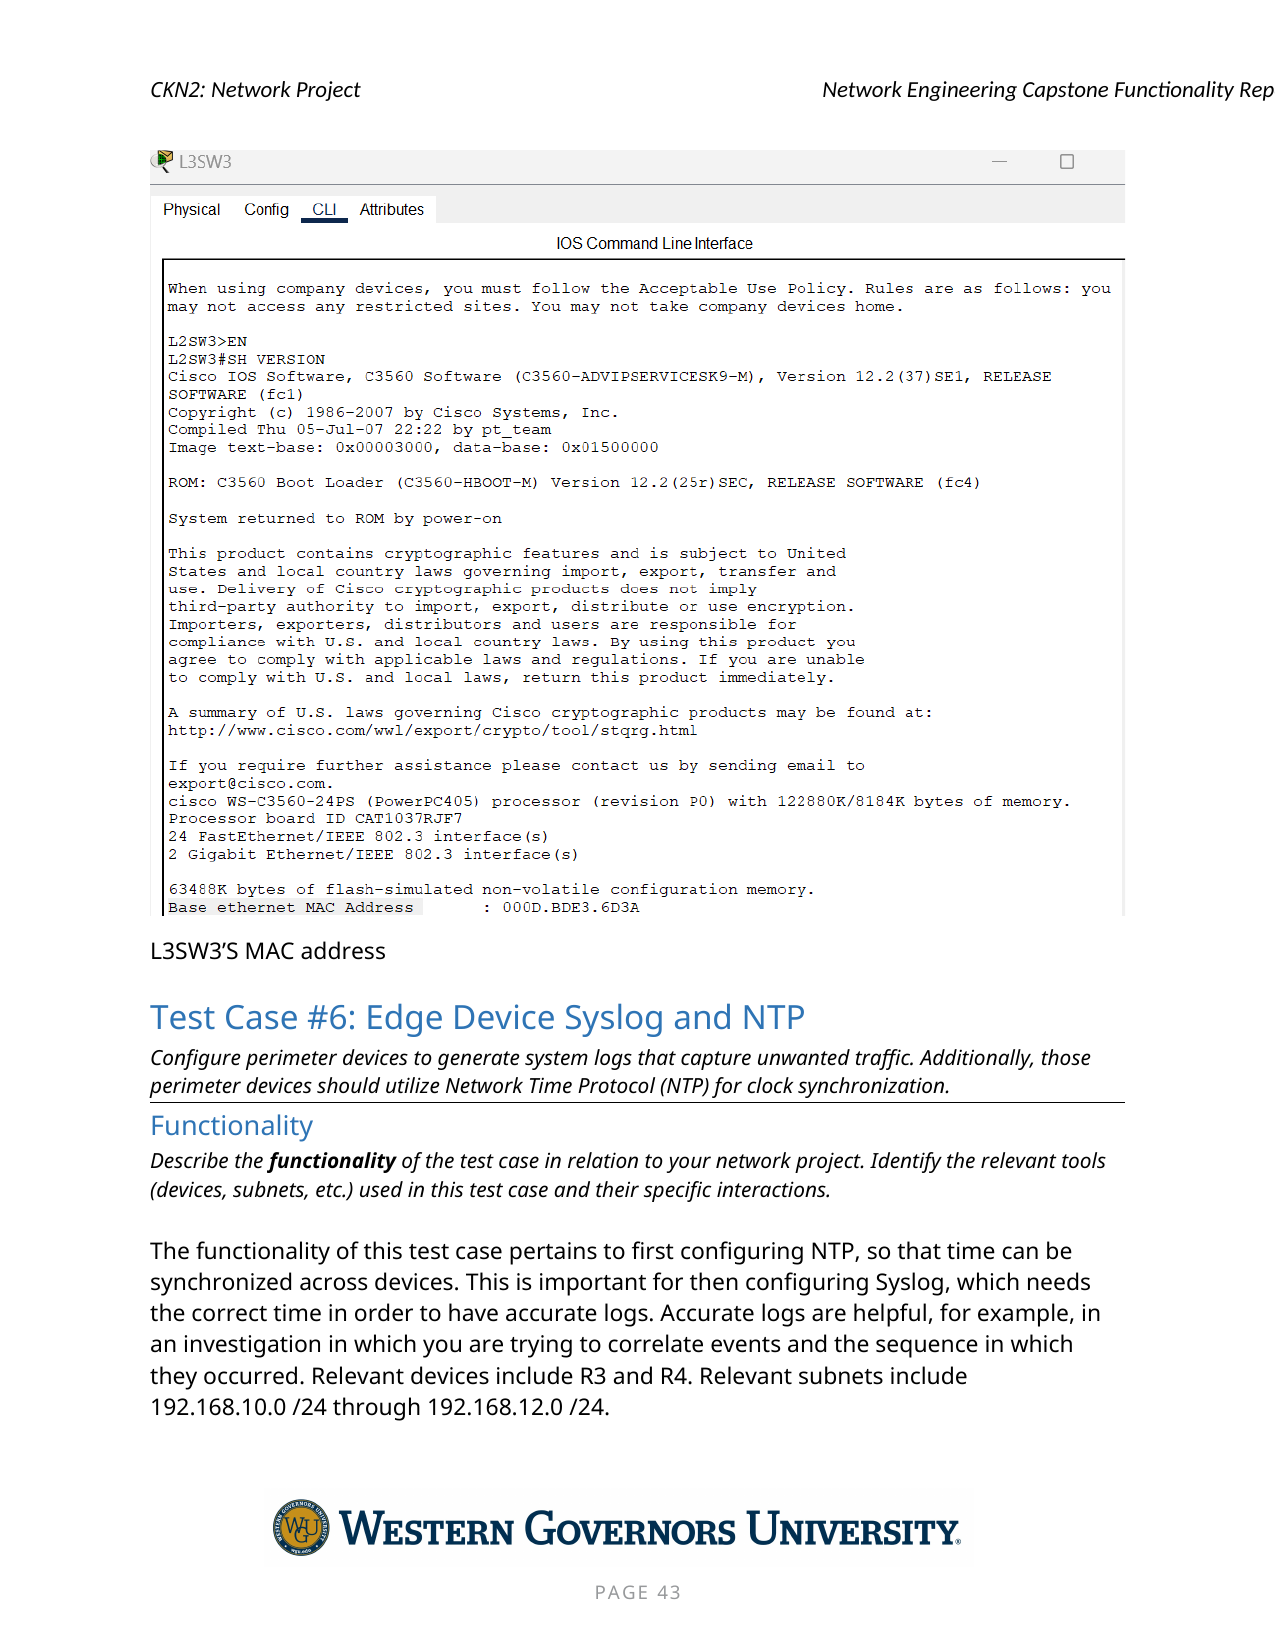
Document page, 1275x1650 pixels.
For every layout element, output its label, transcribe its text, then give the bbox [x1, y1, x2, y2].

text The functionality of this test case pertains to first configuring NTP, so that time can be synchronized across devices. This is important for then configuring Syslog, which needs the correct time in order to have accurate logs. Accurate logs are helpful, for example, in an investigation in which you are trying to correlate events and the sequence in which they occurred. Relevant devices include R3 and R4. Relevant subnets include 192.168.10.0 /24 through 192.168.12.0 /24. [150, 1235, 1125, 1422]
text Configure perimeter devices to generate system logs that capture unwanted traffic. Additionally, those perimeter devices should utilize Network Time Protocol (NTP) for clock synchronization. [150, 1043, 1125, 1102]
picture [263, 1488, 974, 1567]
subtitle Test Case #6: Edge Device Syslog and NTP [150, 994, 1125, 1039]
text Describe the functionality of the test case in relation to your network project. Identify the relevant tools (devices, subnets, etc.) used in this test case and their specific interactions. [150, 1147, 1125, 1203]
text L3SW3’S MAC address [150, 935, 1125, 966]
subtitle Functionality [150, 1107, 1125, 1144]
picture [150, 150, 1125, 916]
